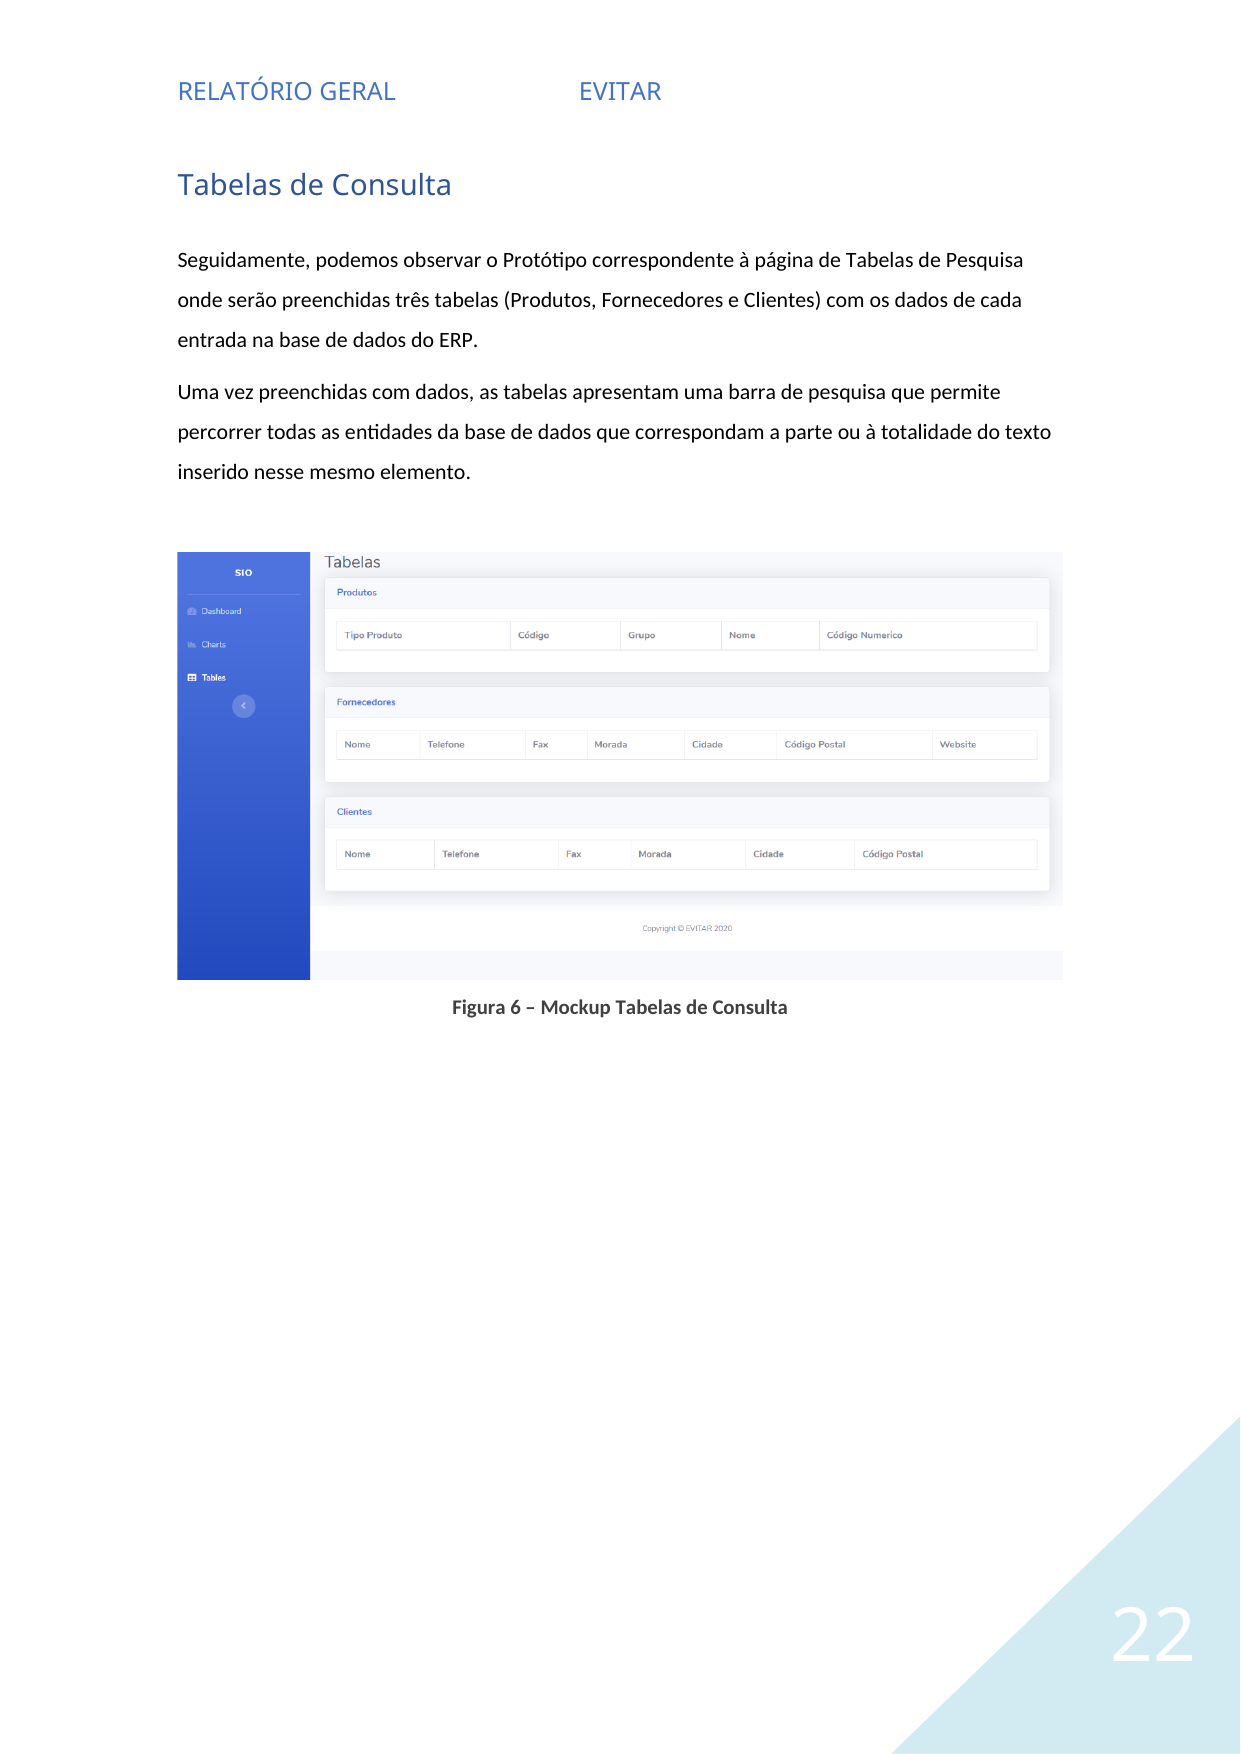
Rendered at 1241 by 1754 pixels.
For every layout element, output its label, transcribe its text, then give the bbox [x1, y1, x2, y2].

text Uma vez preenchidas com dados, as tabelas apresentam uma barra de pesquisa que permite percorrer todas as entidades da base de dados que correspondam a parte ou à totalidade do texto inserido nesse mesmo elemento. [177, 378, 1063, 485]
text Seguidamente, podemos observar o Protótipo correspondente à página de Tabelas de Pesquisa onde serão preenchidas três tabelas (Produtos, Fornecedores e Clientes) com os dados de cada entrada na base de dados do ERP. [177, 246, 1063, 352]
picture [177, 552, 1063, 980]
text Figura 6 – Mockup Tabelas de Consulta [177, 994, 1063, 1020]
subtitle Tabelas de Consulta [177, 164, 1063, 204]
